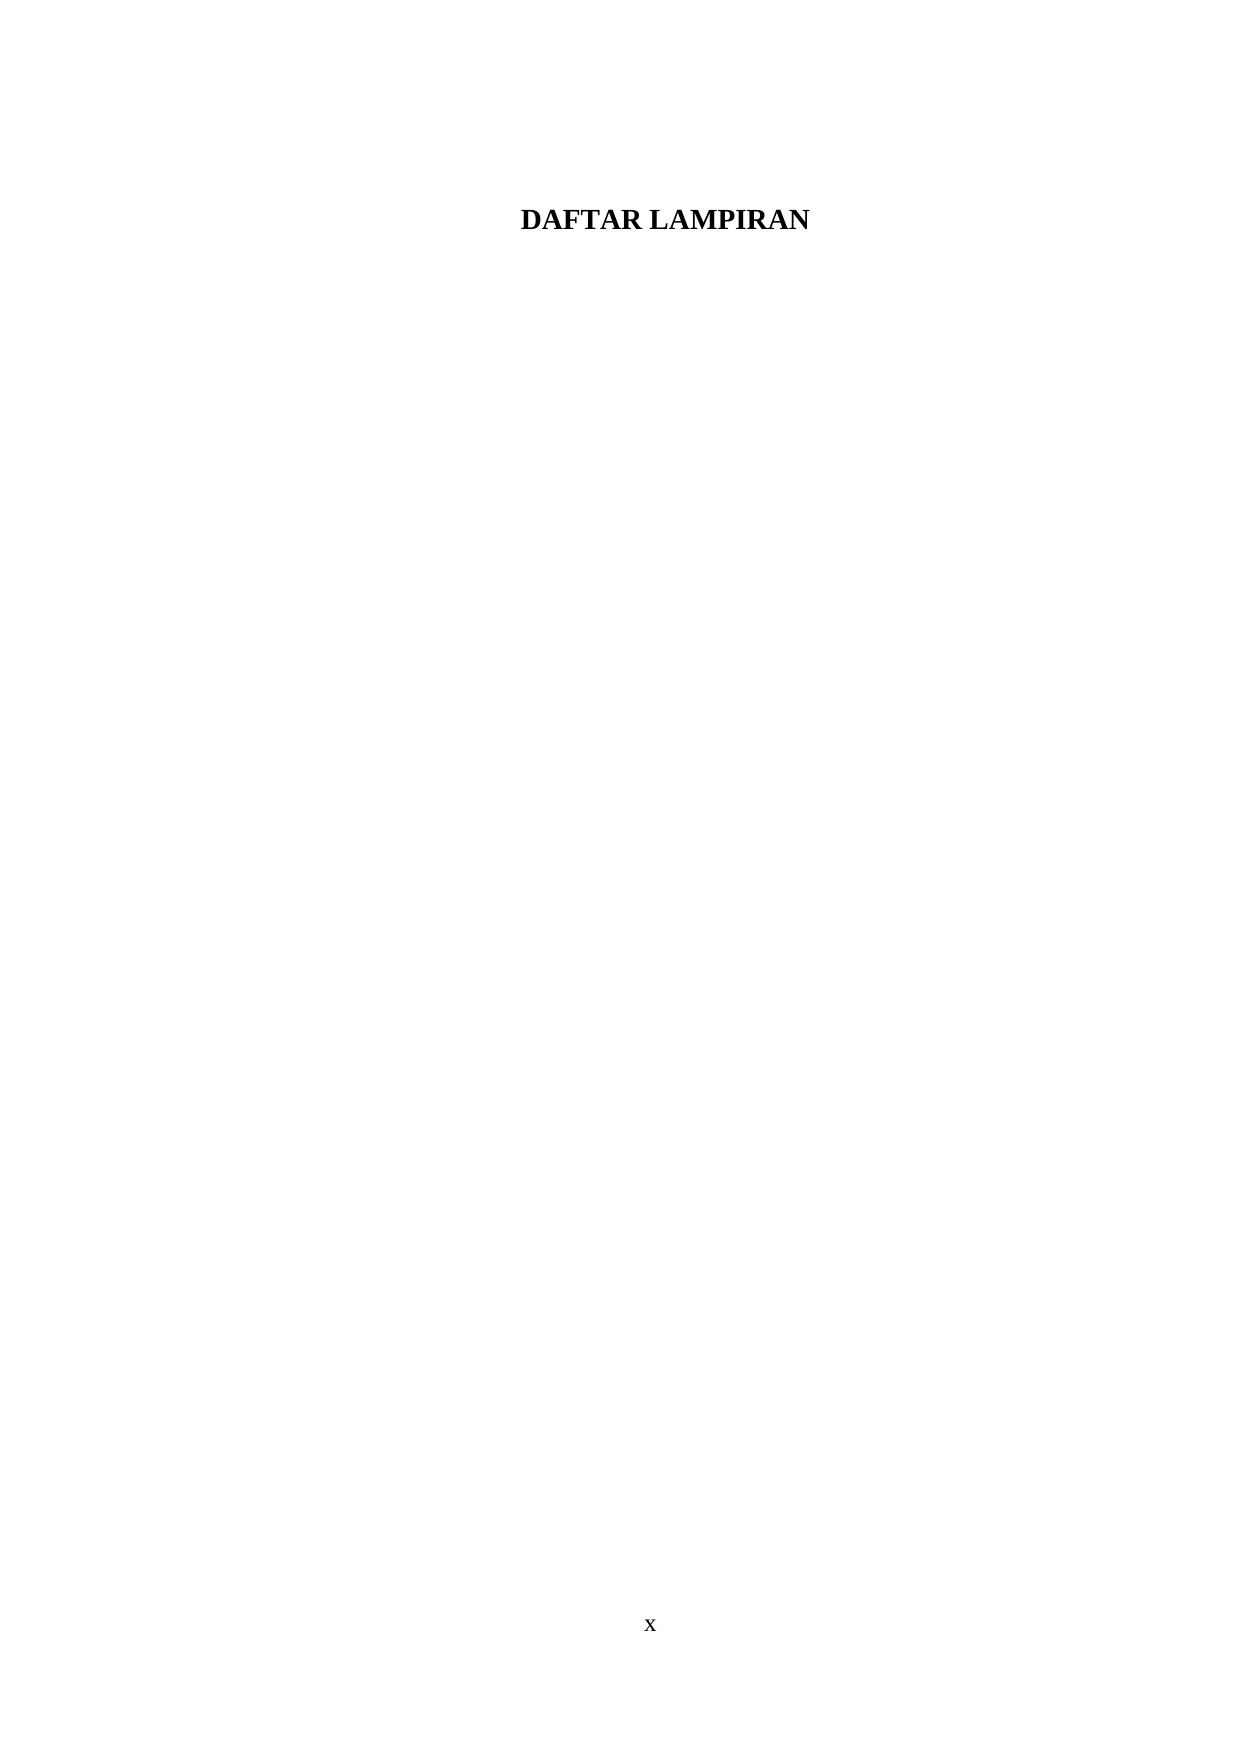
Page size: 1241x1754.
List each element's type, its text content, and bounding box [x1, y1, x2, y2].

subtitle DAFTAR LAMPIRAN [267, 202, 1063, 236]
